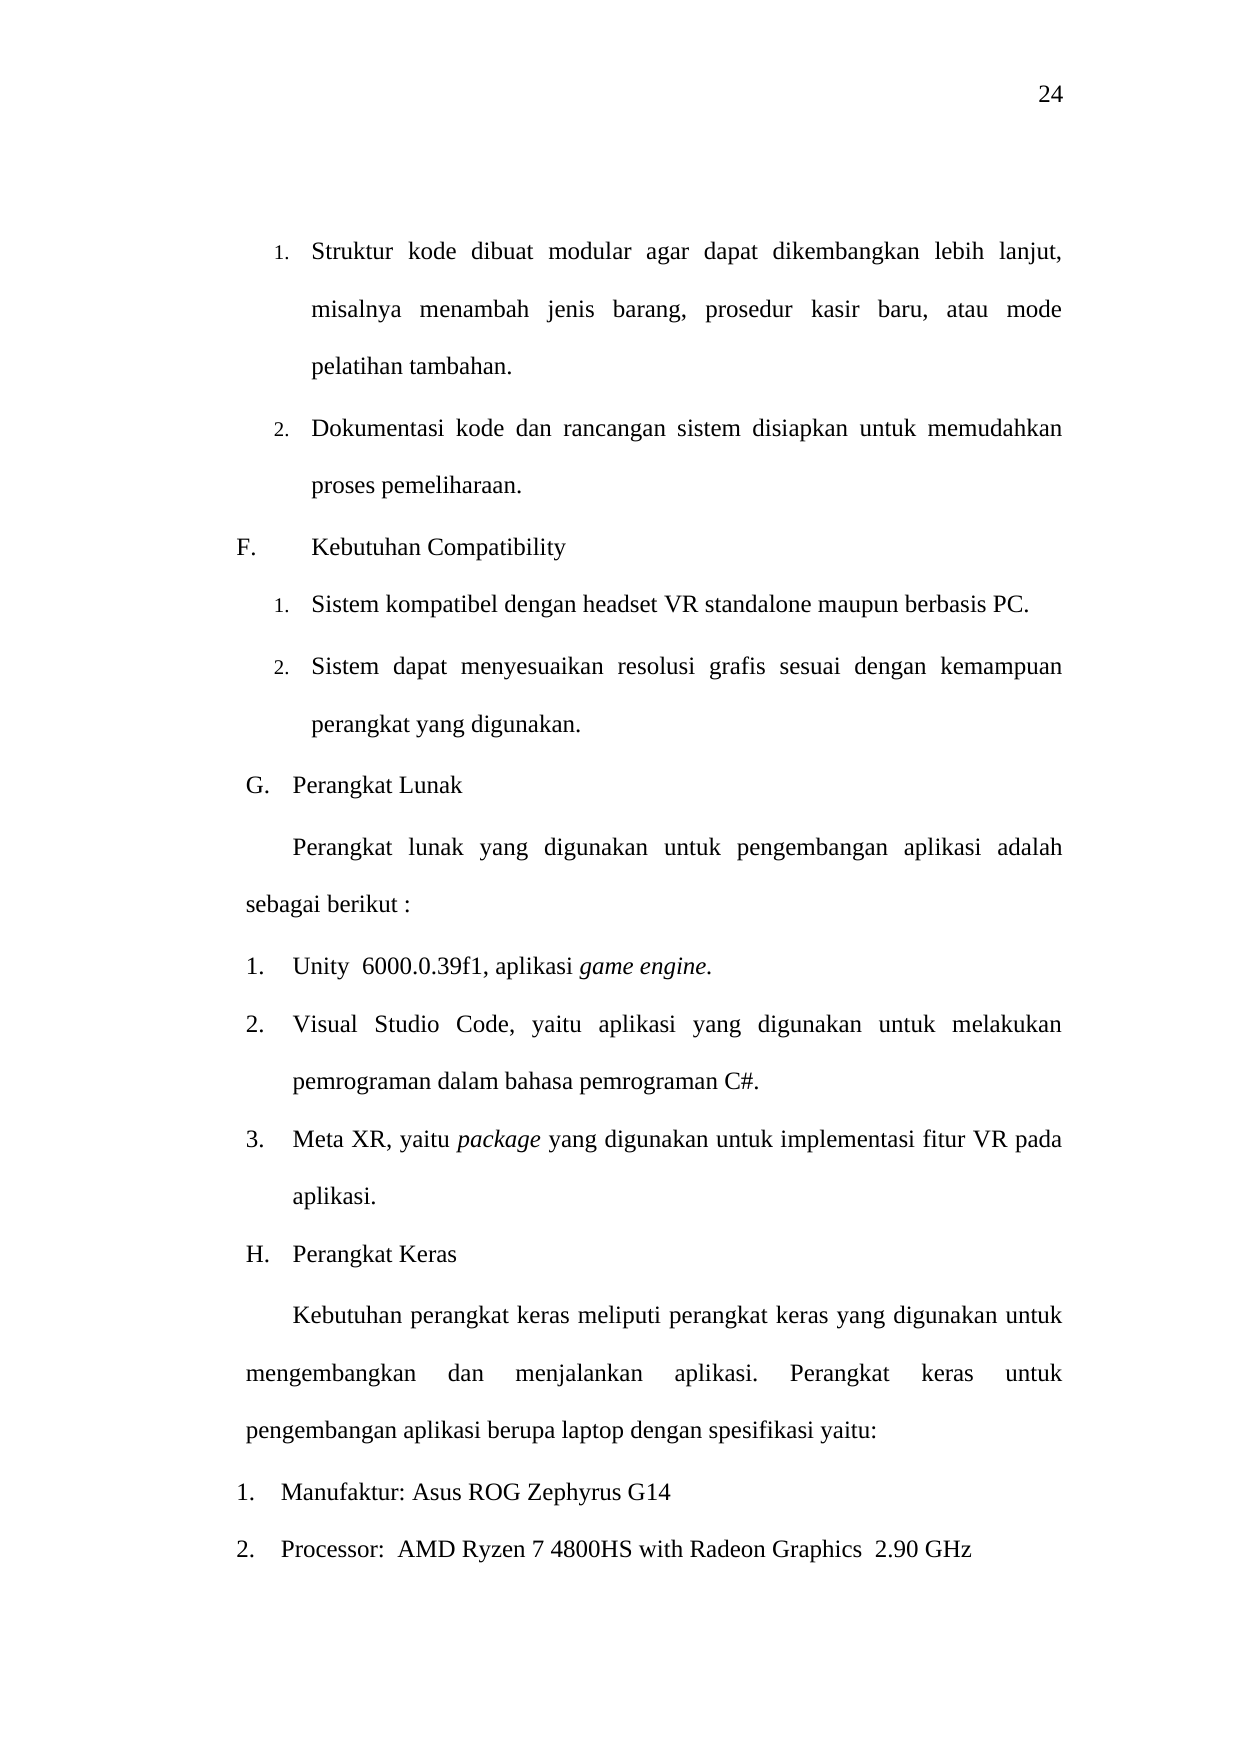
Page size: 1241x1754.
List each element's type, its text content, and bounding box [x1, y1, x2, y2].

list Unity 6000.0.39f1, aplikasi game engine. [246, 951, 1063, 980]
text Kebutuhan perangkat keras meliputi perangkat keras yang digunakan untuk mengembangkan dan menjalankan aplikasi. Perangkat keras untuk pengembangan aplikasi berupa laptop dengan spesifikasi yaitu: [246, 1300, 1063, 1444]
list Manufaktur: Asus ROG Zephyrus G14 [236, 1477, 1063, 1506]
list Sistem kompatibel dengan headset VR standalone maupun berbasis PC. [274, 589, 1063, 618]
text Perangkat lunak yang digunakan untuk pengembangan aplikasi adalah sebagai berikut : [246, 832, 1063, 918]
list Struktur kode dibuat modular agar dapat dikembangkan lebih lanjut, misalnya menambah jenis barang, prosedur kasir baru, atau mode pelatihan tambahan. [274, 236, 1063, 380]
list Kebutuhan Compatibility [236, 532, 1063, 561]
list Visual Studio Code, yaitu aplikasi yang digunakan untuk melakukan pemrograman dalam bahasa pemrograman C#. [246, 1009, 1063, 1095]
list Sistem dapat menyesuaikan resolusi grafis sesuai dengan kemampuan perangkat yang digunakan. [274, 651, 1063, 737]
list Perangkat Keras [246, 1239, 1063, 1267]
list Meta XR, yaitu package yang digunakan untuk implementasi fitur VR pada aplikasi. [246, 1124, 1063, 1210]
list Processor: AMD Ryzen 7 4800HS with Radeon Graphics 2.90 GHz [236, 1534, 1063, 1563]
list Perangkat Lunak [246, 770, 1063, 799]
list Dokumentasi kode dan rancangan sistem disiapkan untuk memudahkan proses pemeliharaan. [274, 413, 1063, 499]
